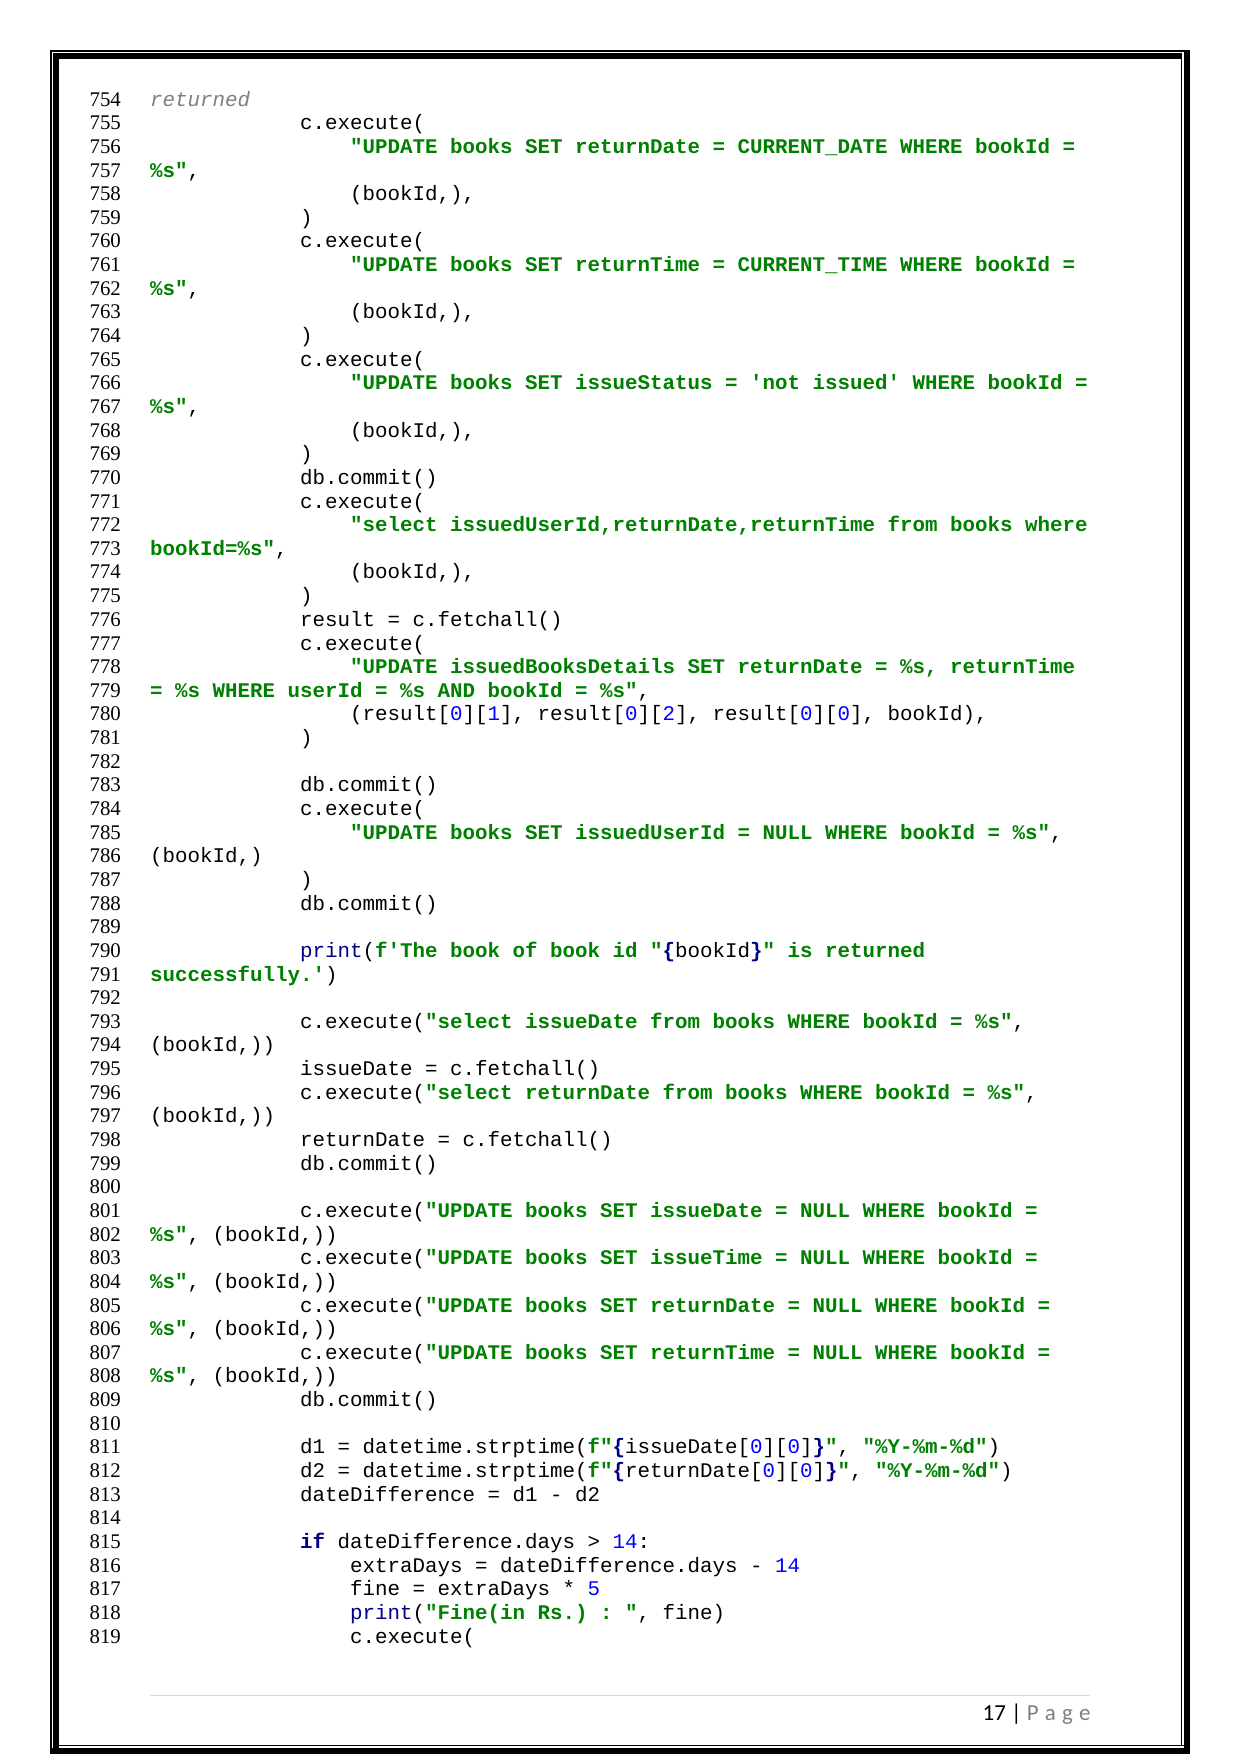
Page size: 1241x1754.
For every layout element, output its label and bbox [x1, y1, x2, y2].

text [150, 89, 1090, 1649]
